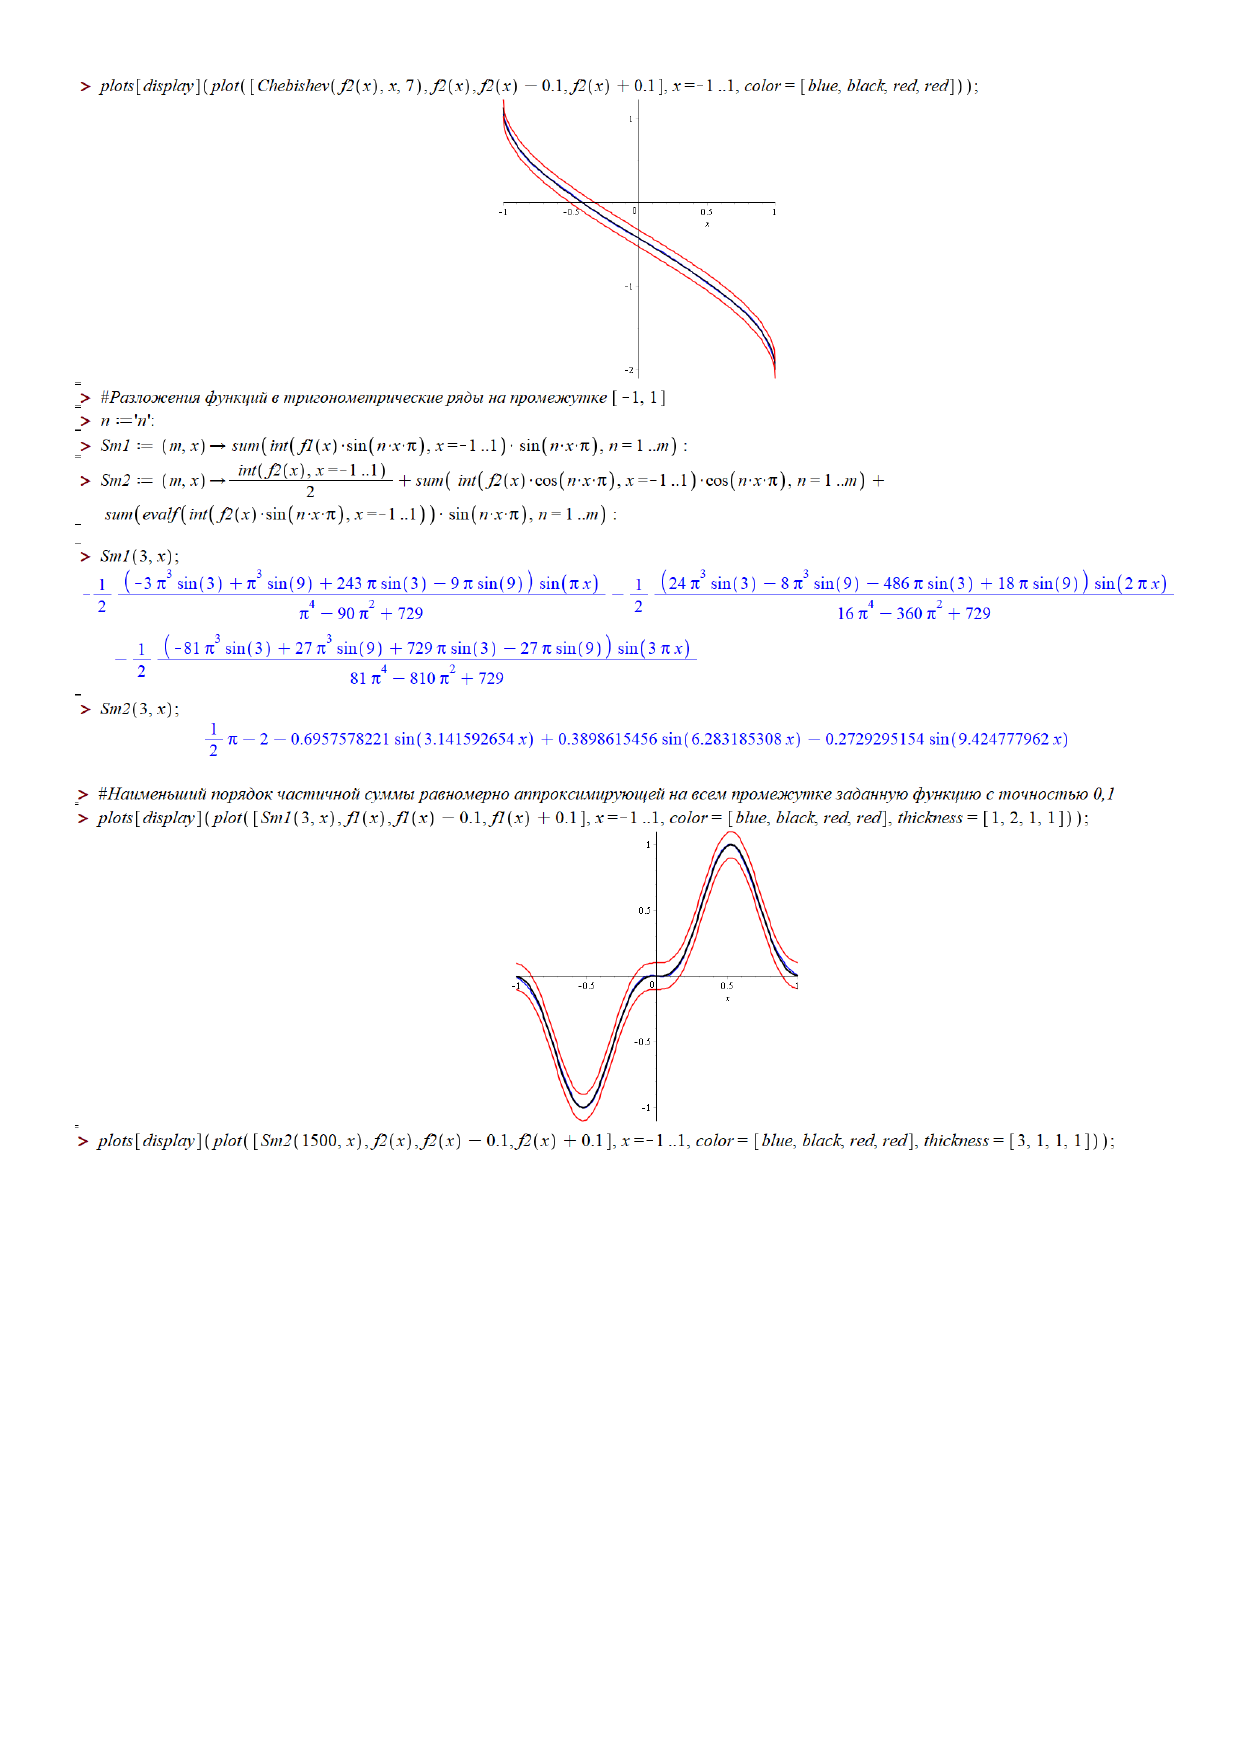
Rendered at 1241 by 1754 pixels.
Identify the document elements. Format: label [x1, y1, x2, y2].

picture [75, 75, 1235, 525]
picture [75, 543, 1203, 763]
picture [75, 781, 1241, 1154]
